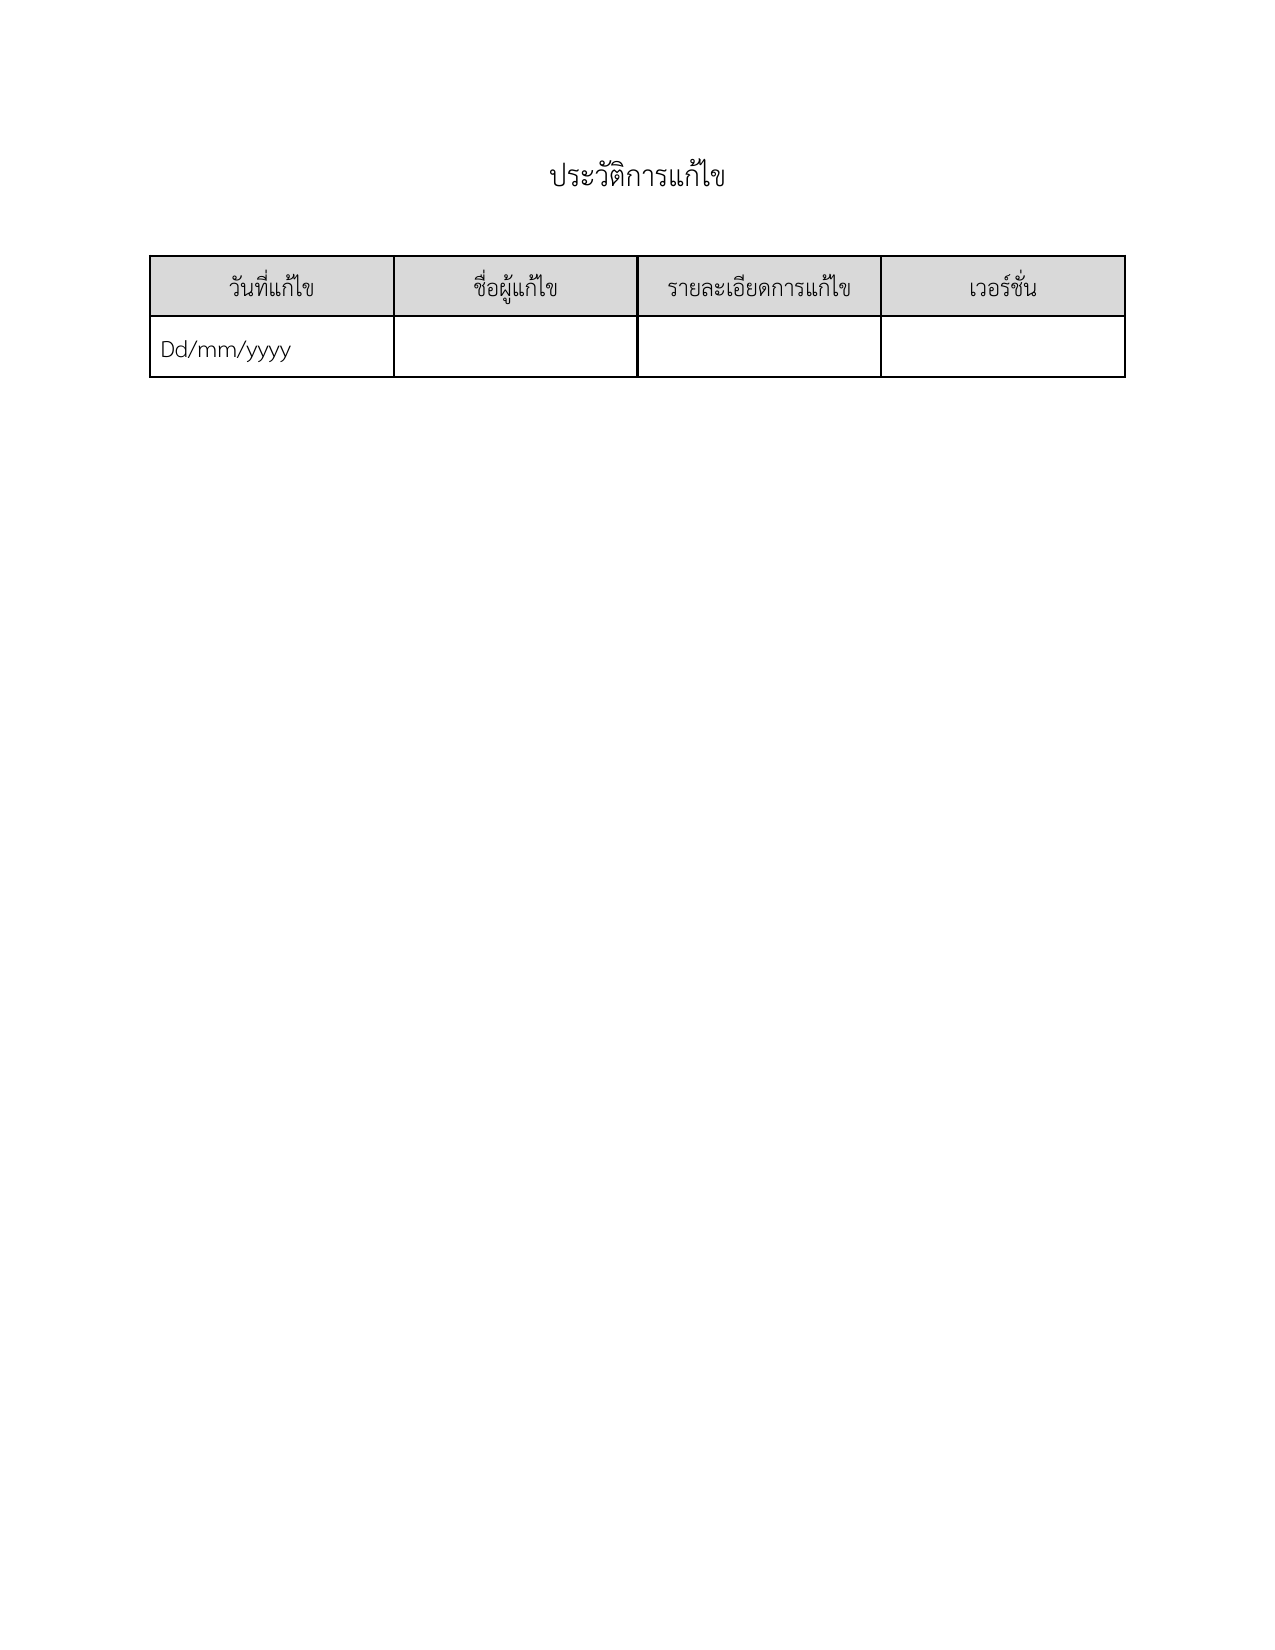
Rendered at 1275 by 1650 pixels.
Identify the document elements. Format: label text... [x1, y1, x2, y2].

table_cell [639, 317, 880, 376]
table_cell Dd/mm/yyyy [151, 317, 393, 376]
subtitle ประวัติการแก้ไข [150, 150, 1125, 197]
table_header รายละเอียดการแก้ไข [639, 257, 880, 315]
table_header ชื่อผู้แก้ไข [395, 257, 636, 315]
table_cell [882, 317, 1124, 376]
table_cell [395, 317, 636, 376]
table_header วันที่แก้ไข [151, 257, 393, 315]
table_header เวอร์ชั่น [882, 257, 1124, 315]
